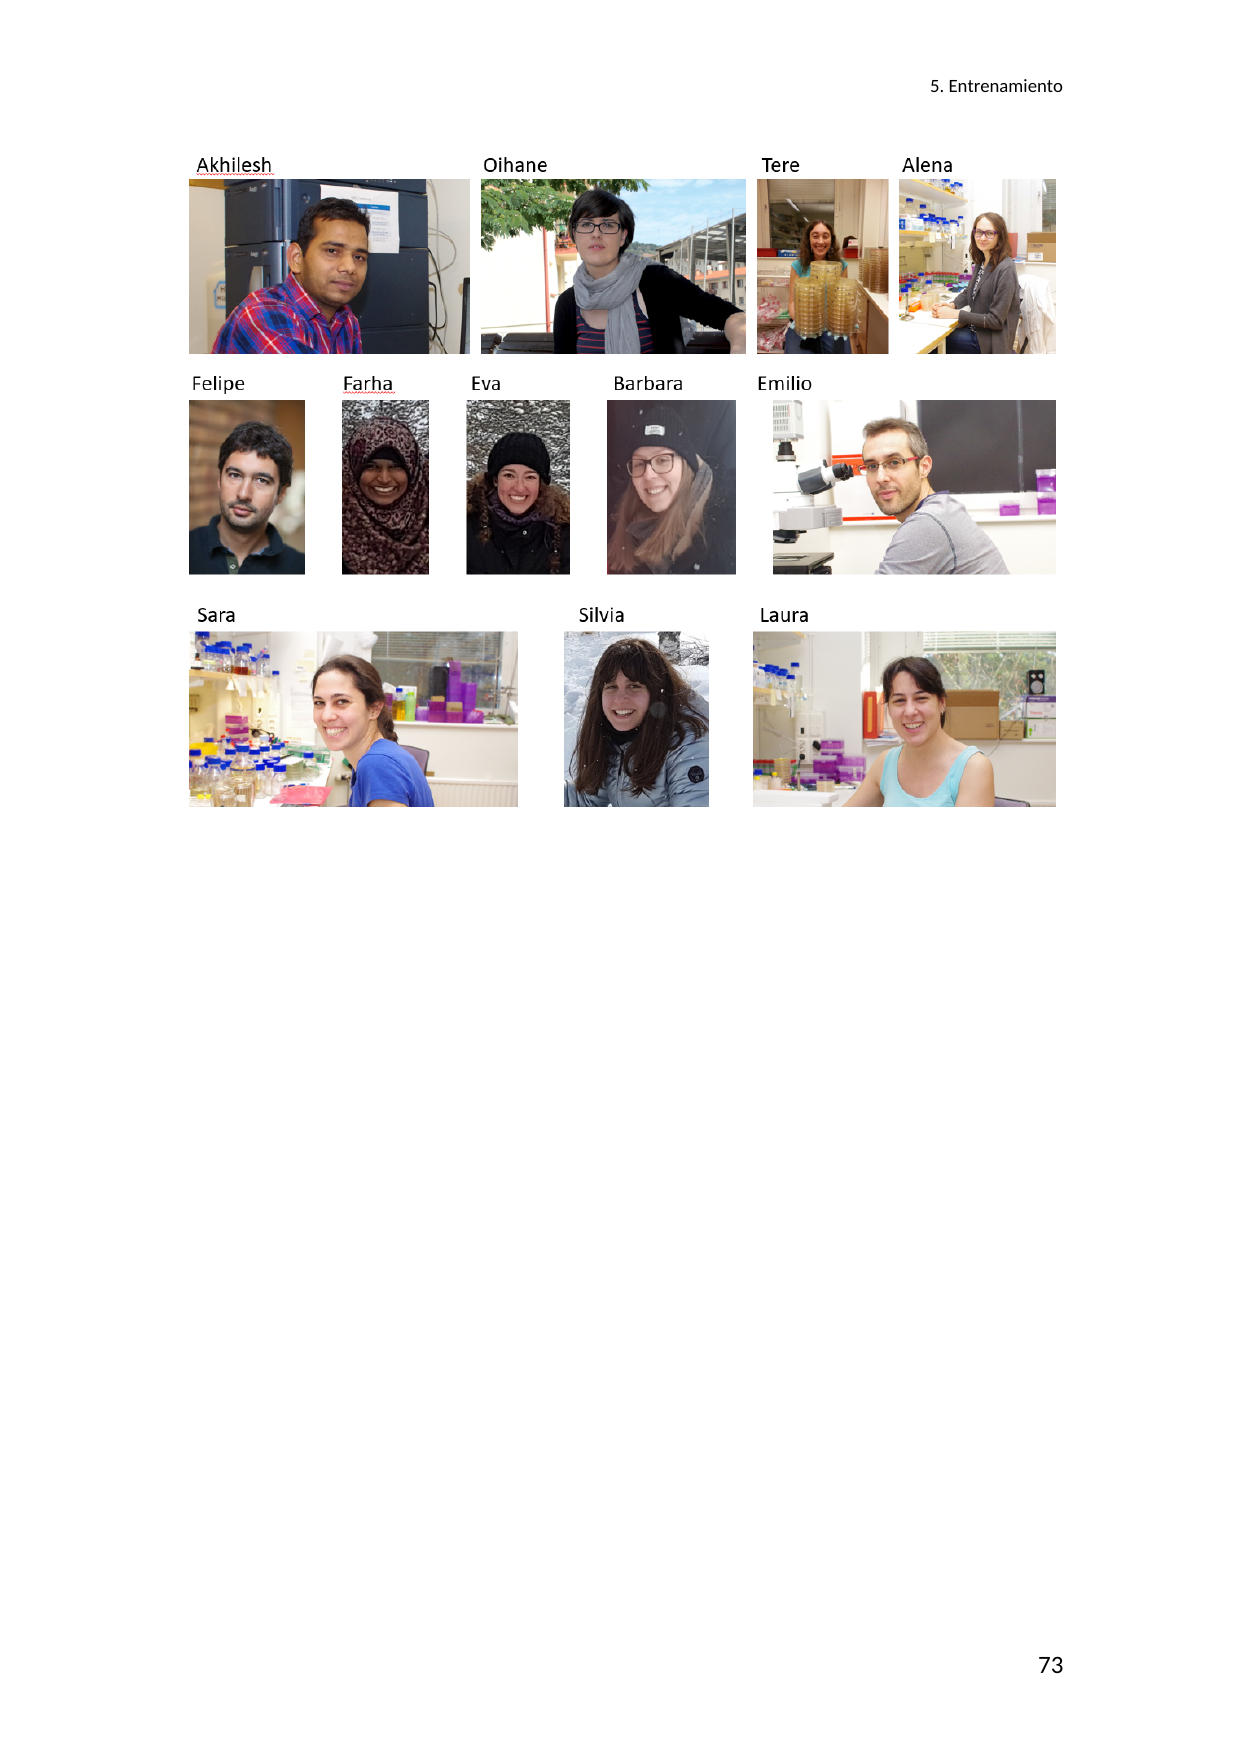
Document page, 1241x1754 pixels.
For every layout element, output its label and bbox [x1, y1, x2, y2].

picture [177, 147, 1063, 812]
